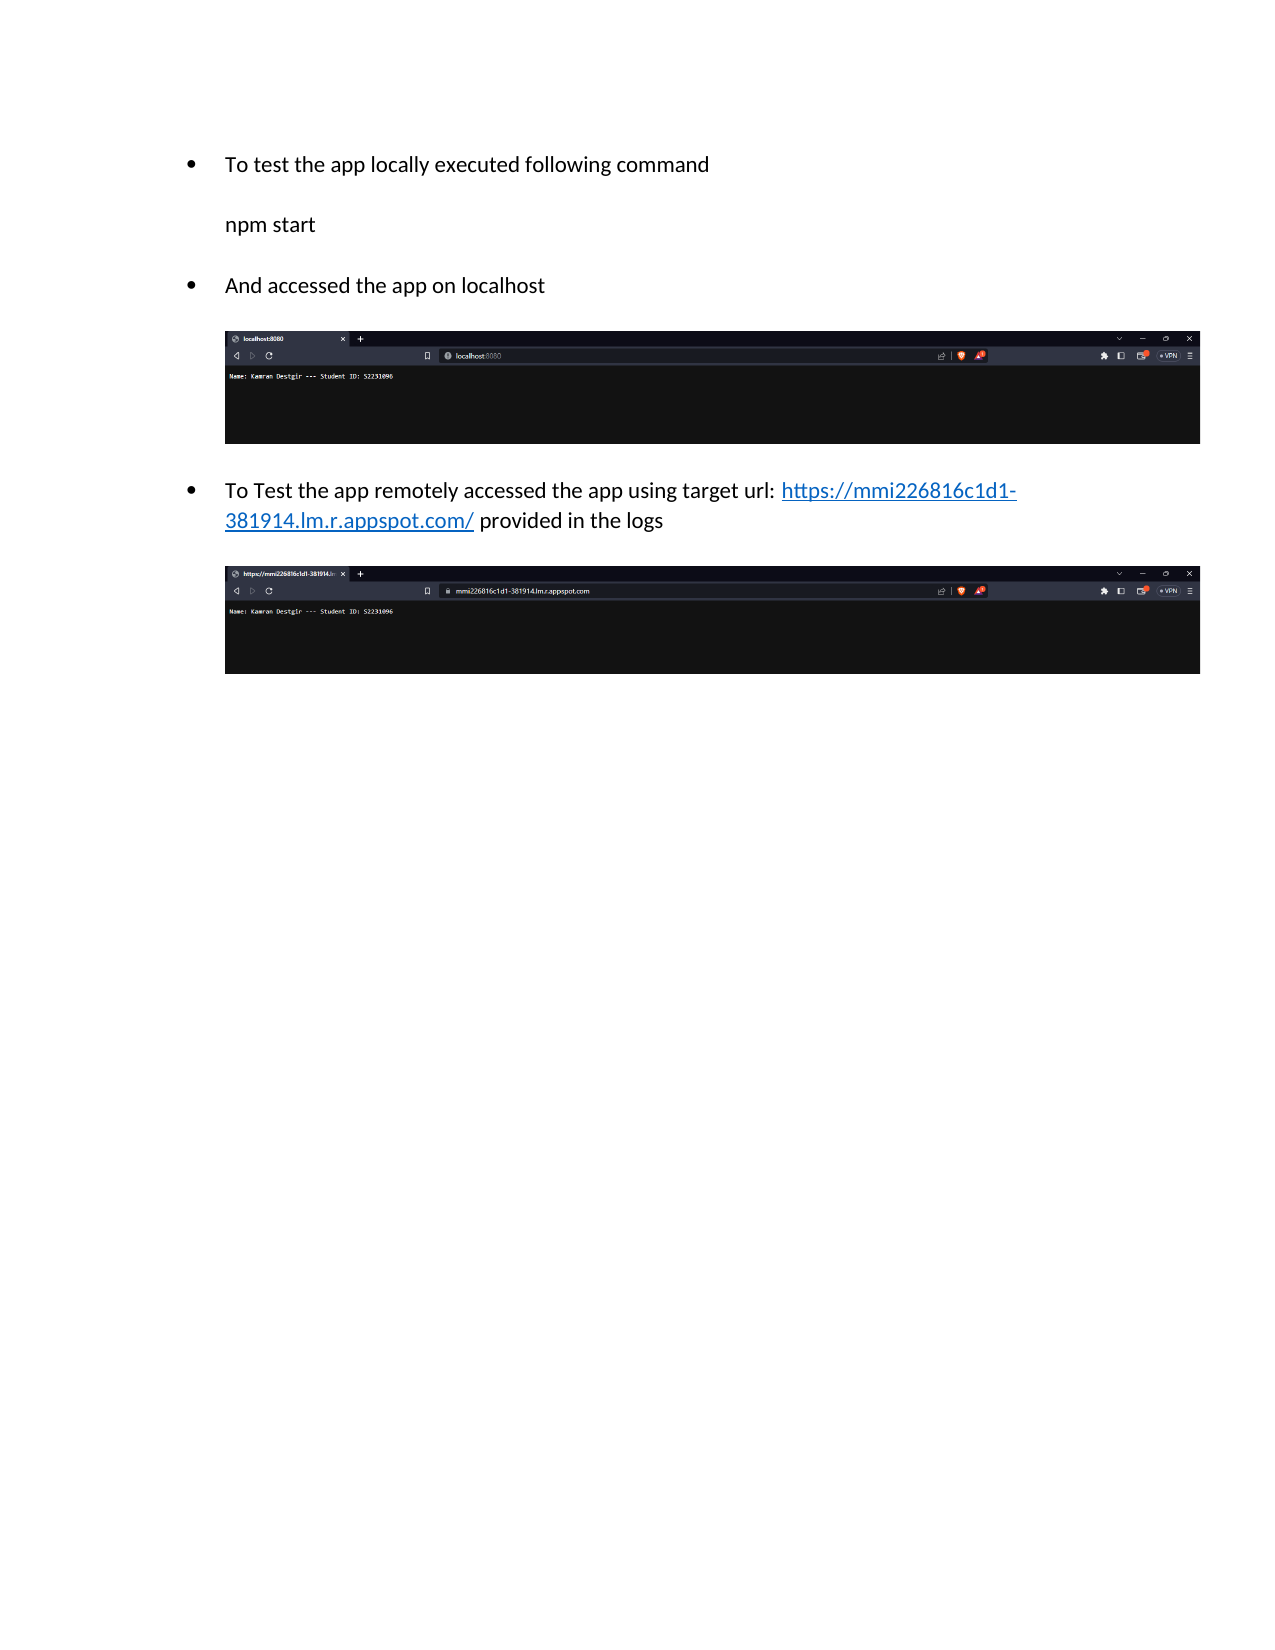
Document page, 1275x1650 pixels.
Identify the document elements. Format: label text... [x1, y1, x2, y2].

list To test the app locally executed following command [187, 150, 1125, 178]
list And accessed the app on localhost [187, 271, 1125, 299]
picture [225, 566, 1200, 674]
picture [225, 331, 1200, 444]
list To Test the app remotely accessed the app using target url: https://mmi226816c1d1-381914.lm.r.appspot.com/ provided in the logs [187, 476, 1125, 534]
list npm start [225, 210, 1125, 238]
